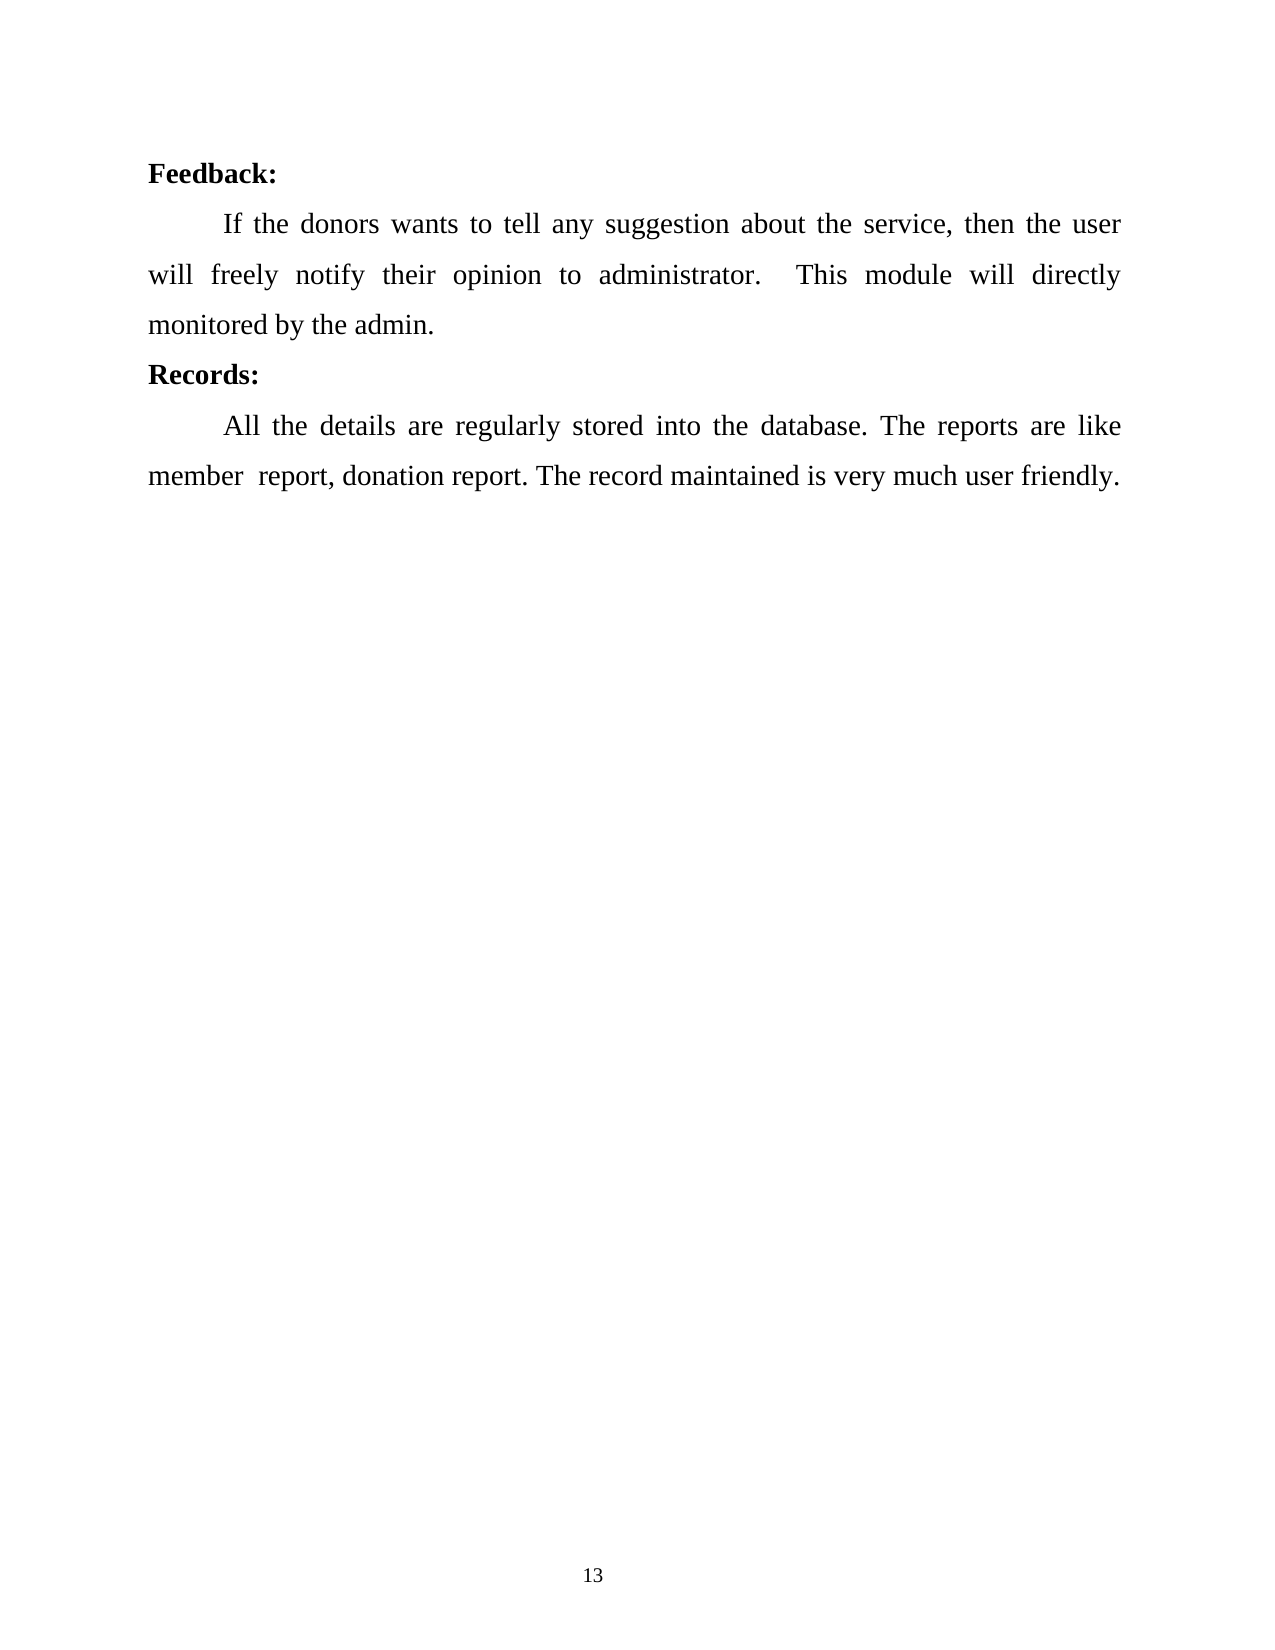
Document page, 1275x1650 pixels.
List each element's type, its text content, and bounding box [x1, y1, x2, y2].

text 13 [148, 1563, 1227, 1587]
text If the donors wants to tell any suggestion about the service, then the user will freely notify their opinion to administrator. This module will directly monitored by the admin. [148, 207, 1122, 341]
text Feedback: [148, 156, 1122, 190]
text All the details are regularly stored into the database. The reports are like member report, donation report. The record maintained is very much user friendly. [148, 408, 1122, 492]
text Records: [148, 357, 1122, 391]
